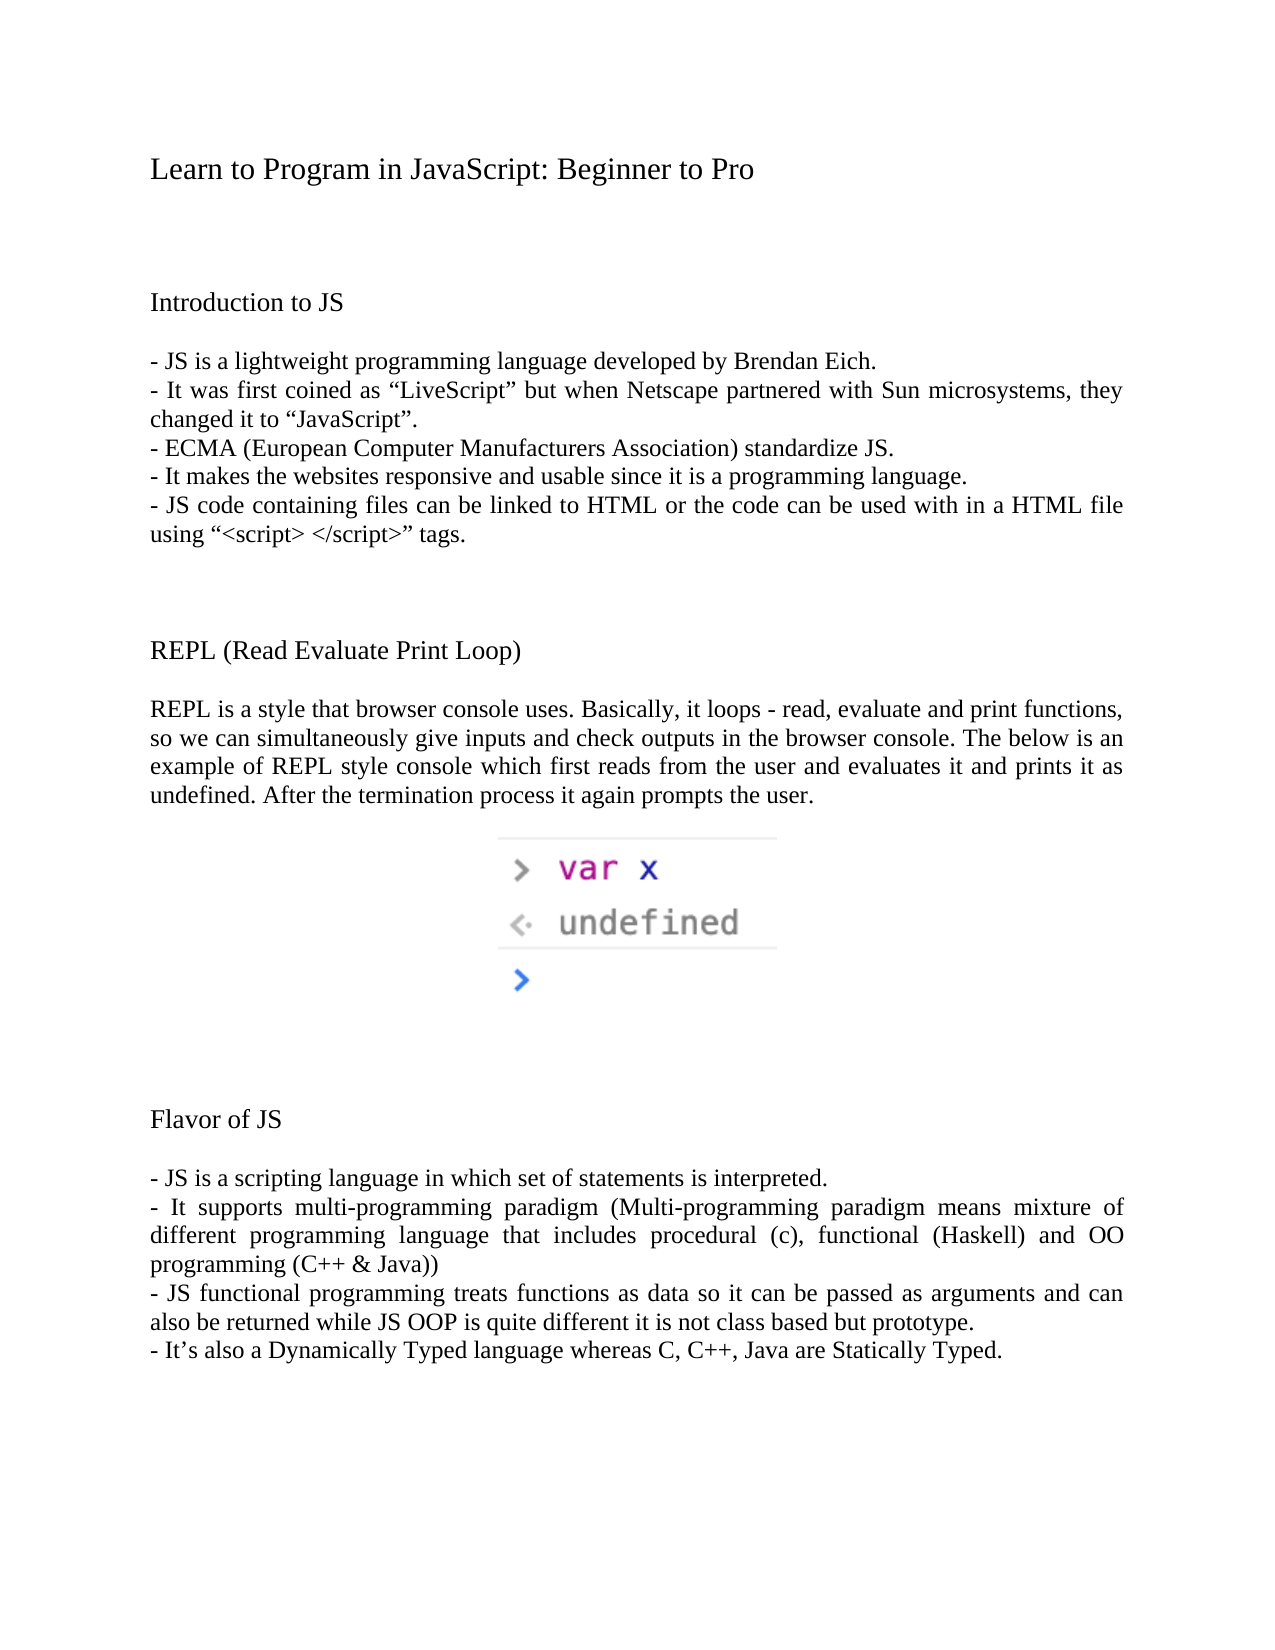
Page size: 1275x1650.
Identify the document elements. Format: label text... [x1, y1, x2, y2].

text - JS functional programming treats functions as data so it can be passed as arguments and can also be returned while JS OOP is quite different it is not class based but prototype. [150, 1278, 1125, 1335]
text - It was first coined as “LiveScript” but when Netscape partnered with Sun microsystems, they changed it to “JavaScript”. [150, 375, 1125, 433]
text - JS is a lightweight programming language developed by Brendan Eich. [150, 346, 1125, 375]
text - It supports multi-programming paradigm (Multi-programming paradigm means mixture of different programming language that includes procedural (c), functional (Haskell) and OO programming (C++ & Java)) [150, 1192, 1125, 1278]
text Introduction to JS [150, 287, 1125, 318]
text Learn to Program in JavaScript: Beginner to Pro [150, 150, 1125, 186]
text Flavor of JS [150, 1103, 1125, 1134]
text - It’s also a Dynamically Typed language whereas C, C++, Java are Statically Typed. [150, 1335, 1125, 1364]
picture [497, 837, 778, 1017]
text - JS code containing files can be linked to HTML or the code can be used with in a HTML file using “<script> </script>” tags. [150, 490, 1125, 548]
text REPL (Read Evaluate Print Loop) [150, 634, 1125, 665]
text - JS is a scripting language in which set of statements is interpreted. [150, 1163, 1125, 1192]
text REPL is a style that browser console uses. Basically, it loops - read, evaluate and print functions, so we can simultaneously give inputs and check outputs in the browser console. The below is an example of REPL style console which first reads from the user and evaluates it and prints it as undefined. After the termination process it again prompts the user. [150, 694, 1125, 809]
text - It makes the websites responsive and usable since it is a programming language. [150, 461, 1125, 490]
text - ECMA (European Computer Manufacturers Association) standardize JS. [730, 433, 1125, 461]
